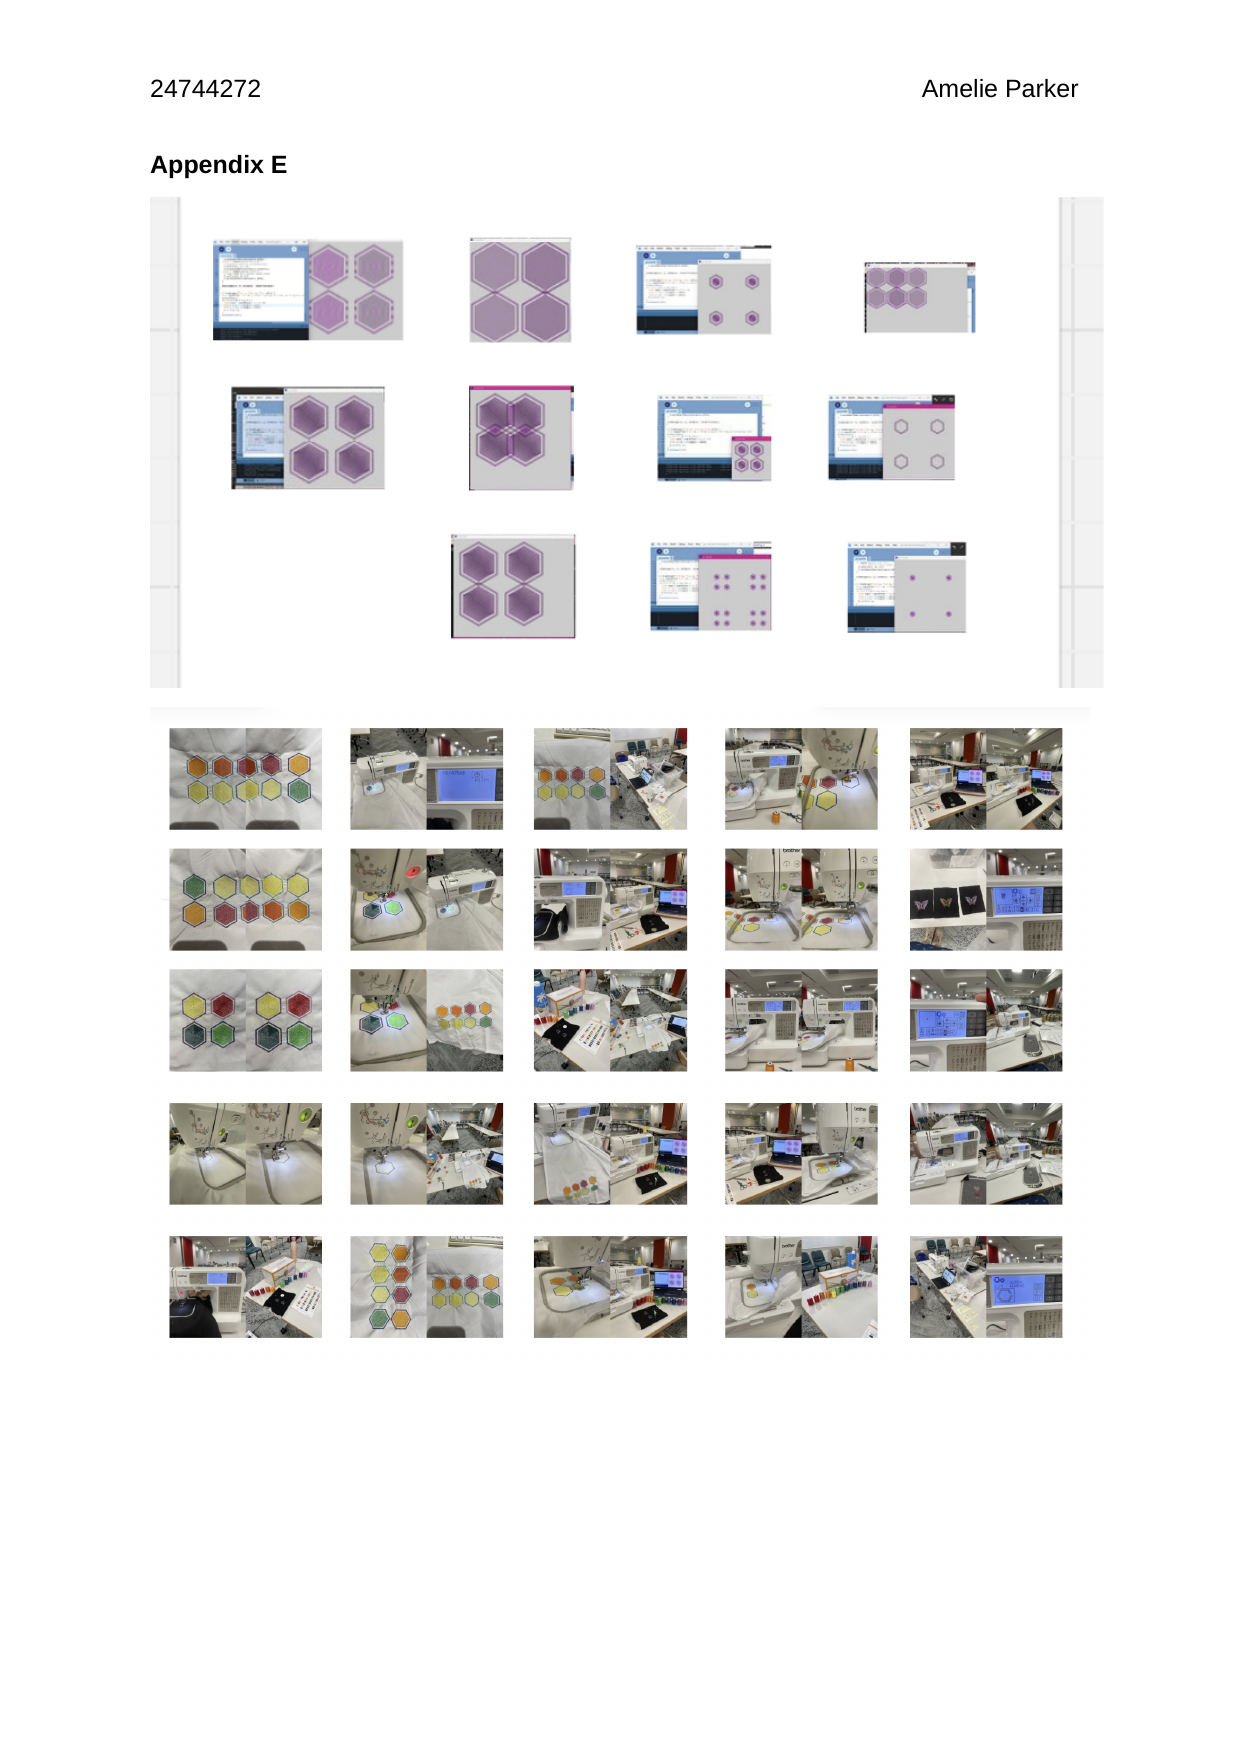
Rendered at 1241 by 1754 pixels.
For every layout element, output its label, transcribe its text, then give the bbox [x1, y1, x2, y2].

picture [150, 707, 1091, 1359]
picture [150, 197, 1104, 688]
text Appendix E [150, 150, 1090, 179]
